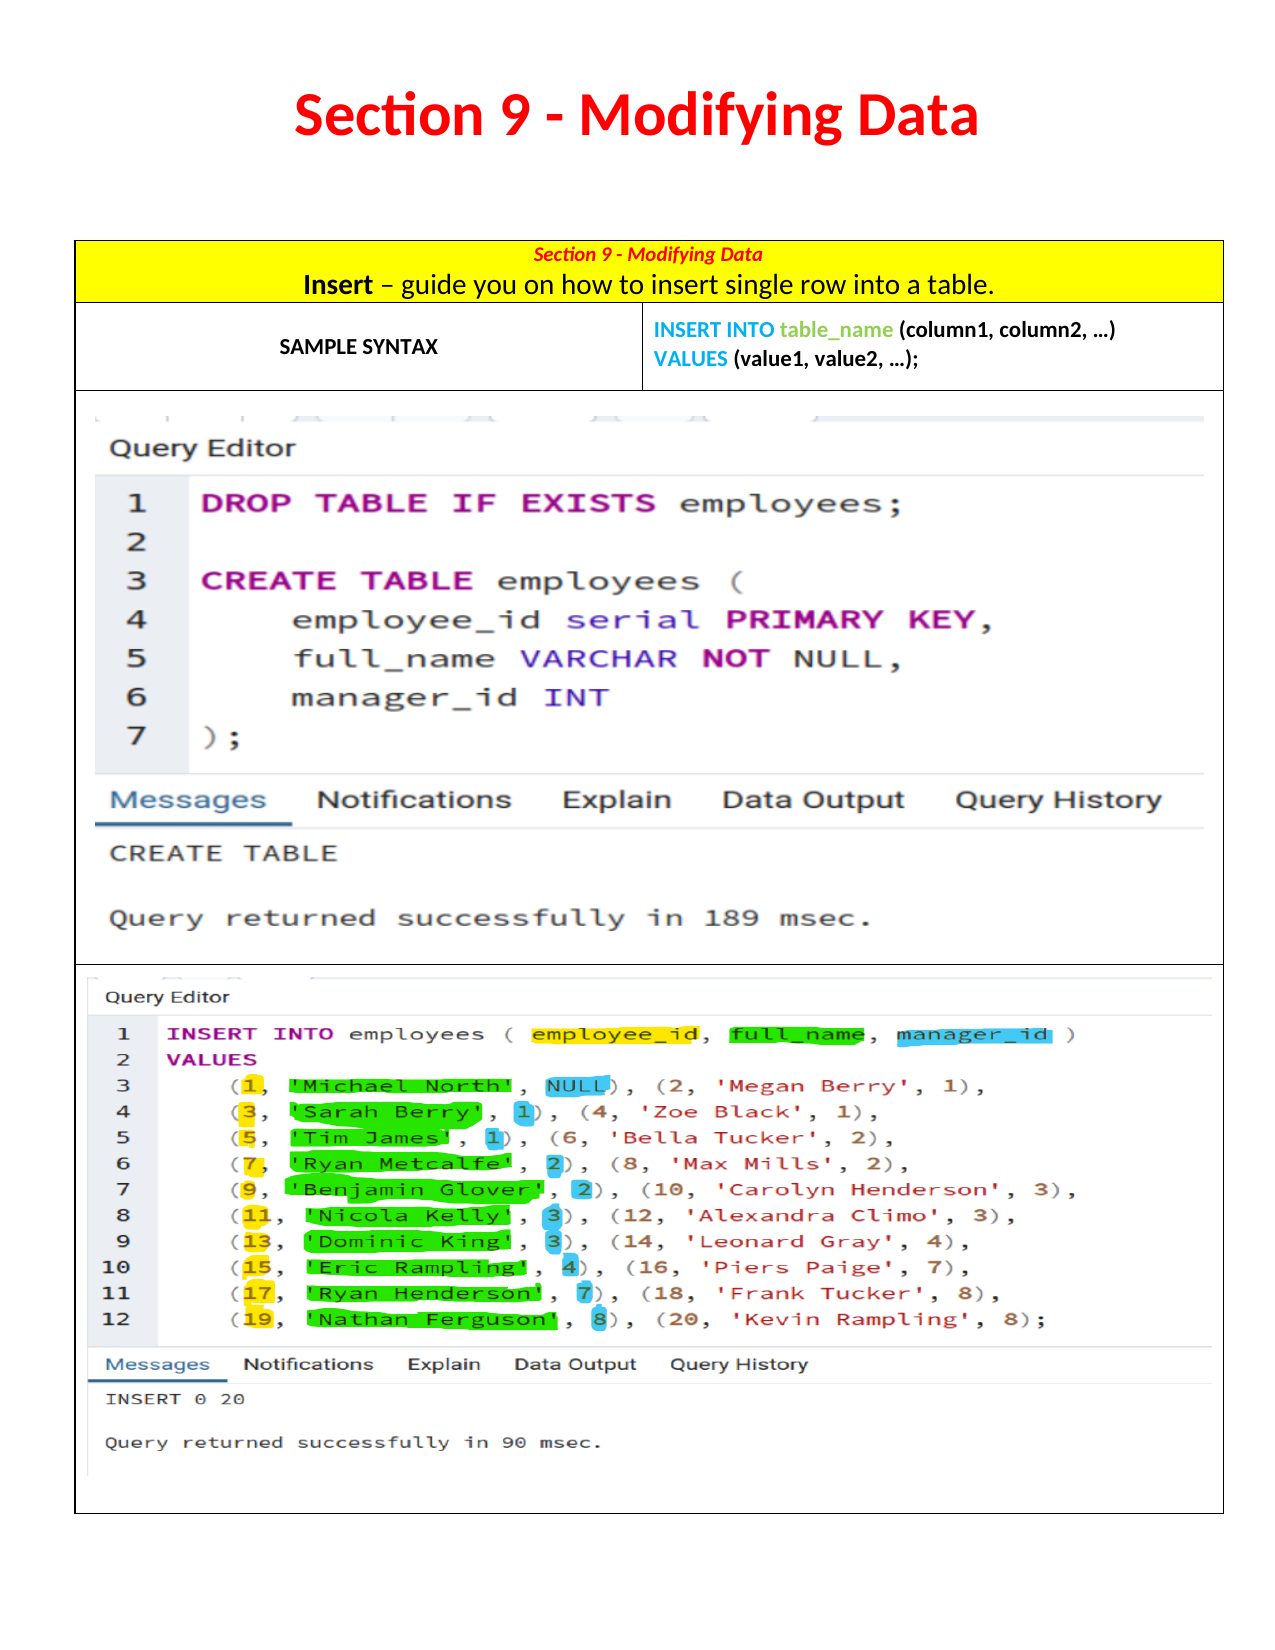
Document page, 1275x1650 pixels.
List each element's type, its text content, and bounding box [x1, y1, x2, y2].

table_header Section 9 - Modifying Data Insert – guide you on how to insert single row into a table. [76, 241, 1223, 302]
table_cell INSERT INTO table_name (column1, column2, …) VALUES (value1, value2, …); [643, 303, 1223, 389]
picture [95, 416, 1204, 951]
text Section 9 - Modifying Data [75, 75, 1200, 151]
picture [86, 977, 1212, 1476]
table_cell SAMPLE SYNTAX [76, 303, 642, 389]
table_cell [76, 391, 1223, 964]
table_cell [76, 965, 1223, 1513]
